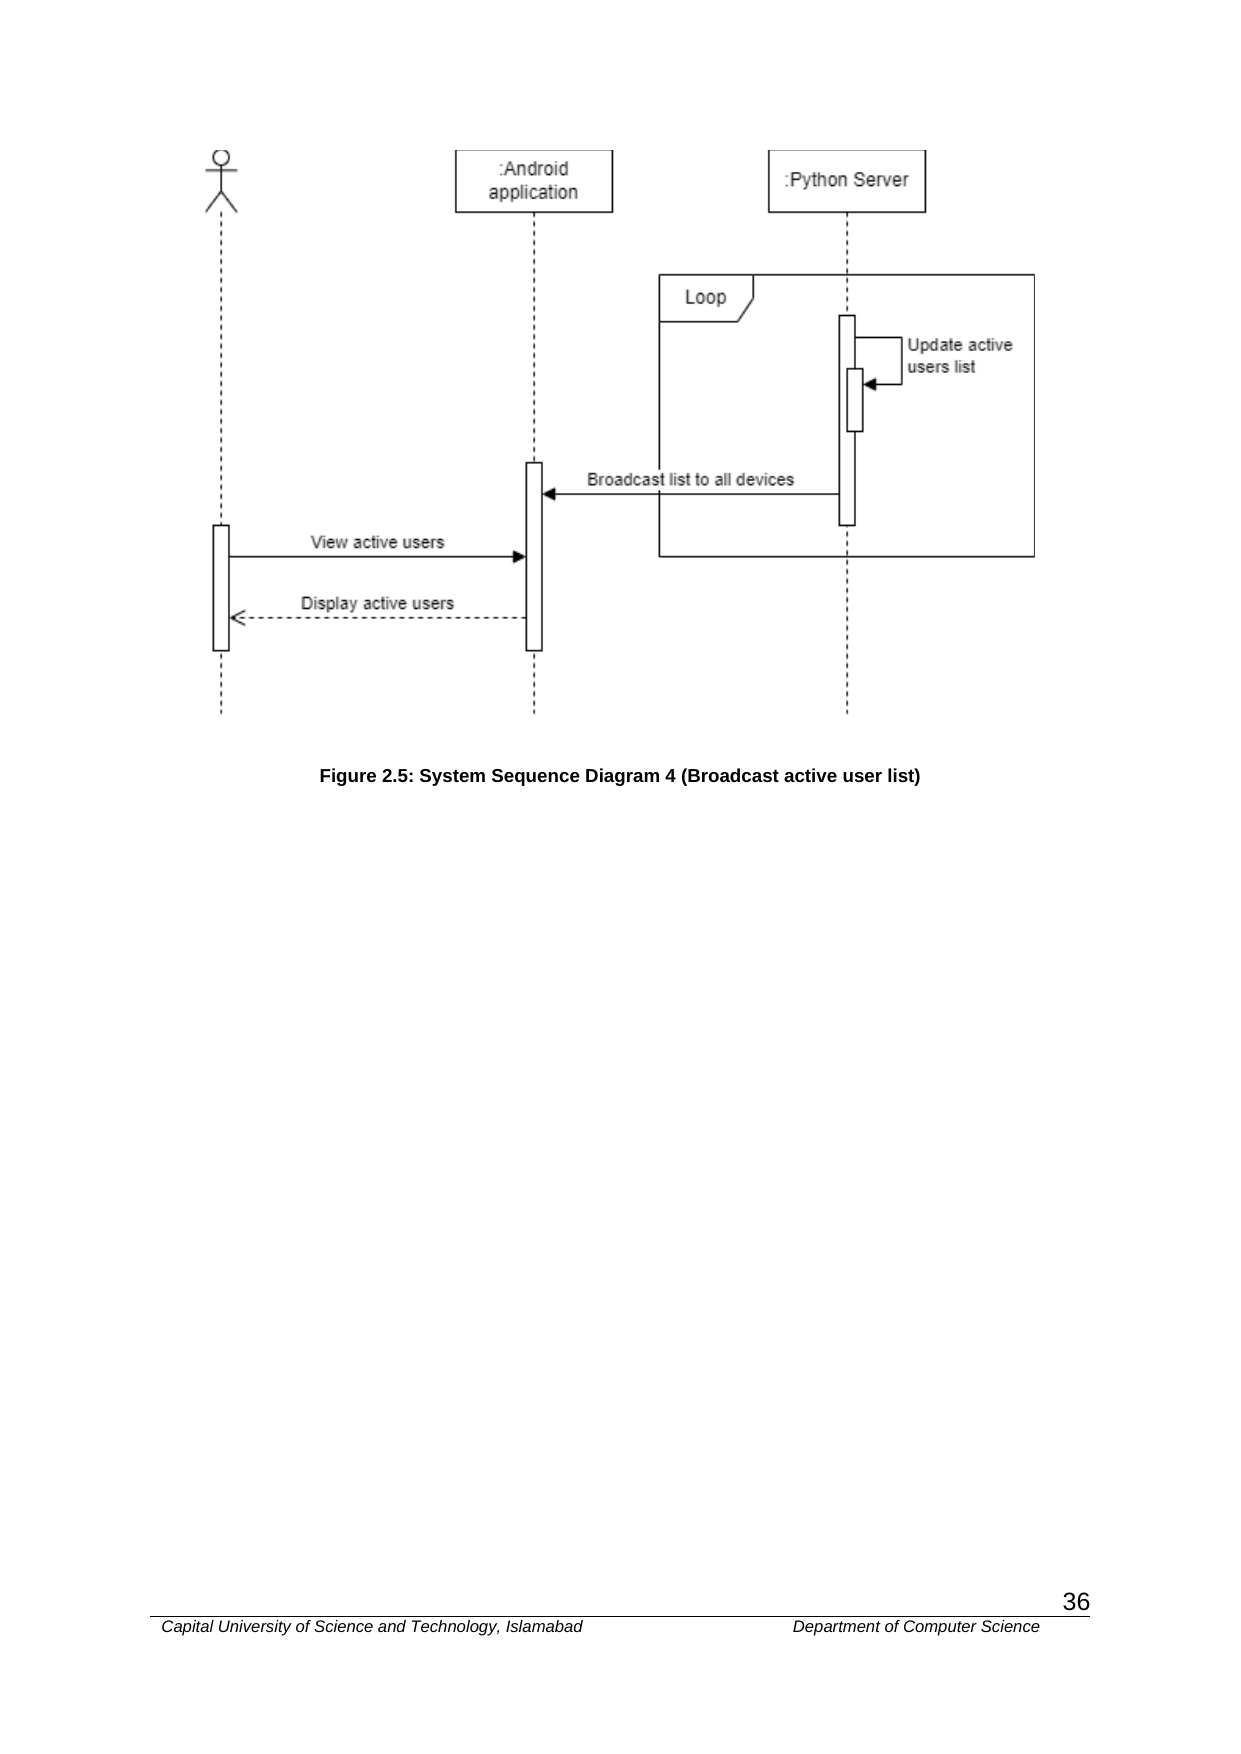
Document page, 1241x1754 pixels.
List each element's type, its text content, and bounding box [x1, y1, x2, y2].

picture [205, 150, 1035, 716]
text Figure 2.5: System Sequence Diagram 4 (Broadcast active user list) [150, 765, 1090, 787]
